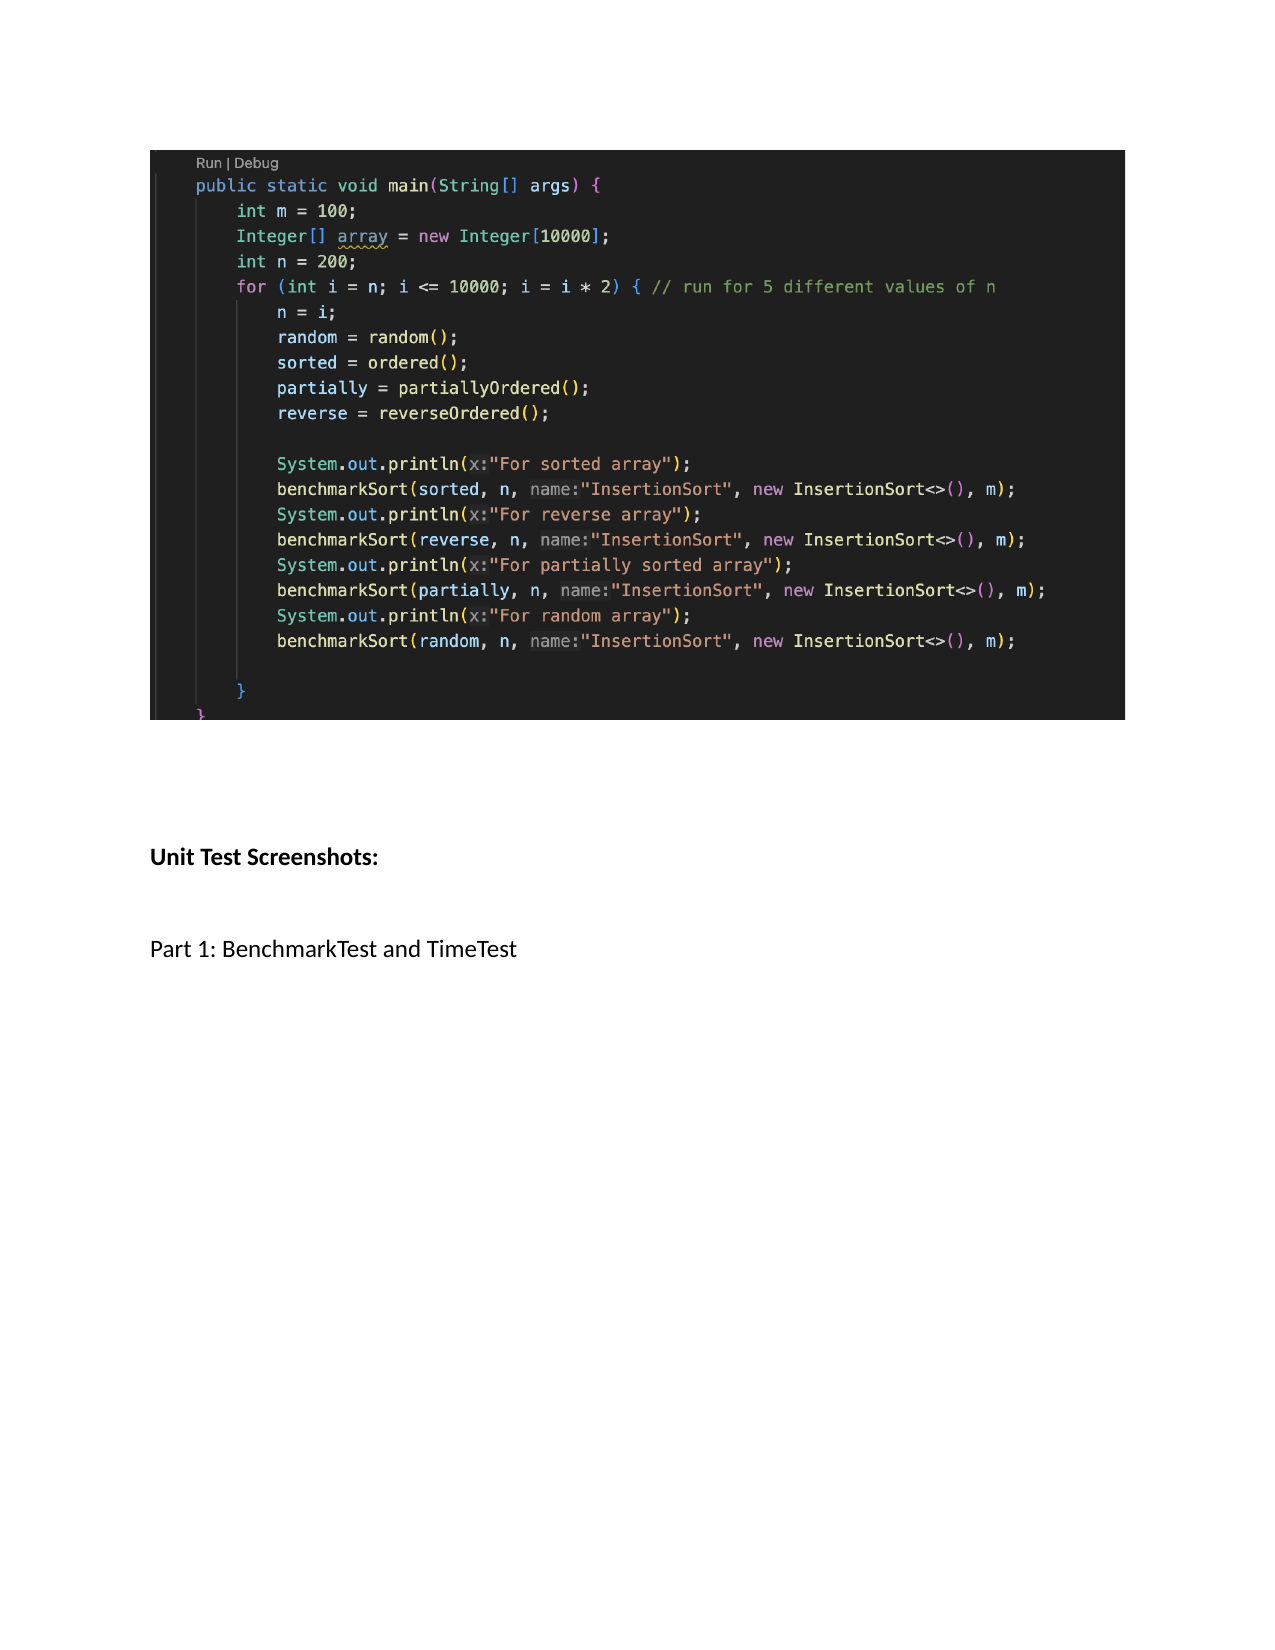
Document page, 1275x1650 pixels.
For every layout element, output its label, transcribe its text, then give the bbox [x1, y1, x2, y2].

text Part 1: BenchmarkTest and TimeTest [150, 933, 1125, 963]
picture [150, 150, 1125, 720]
text Unit Test Screenshots: [150, 841, 1125, 872]
